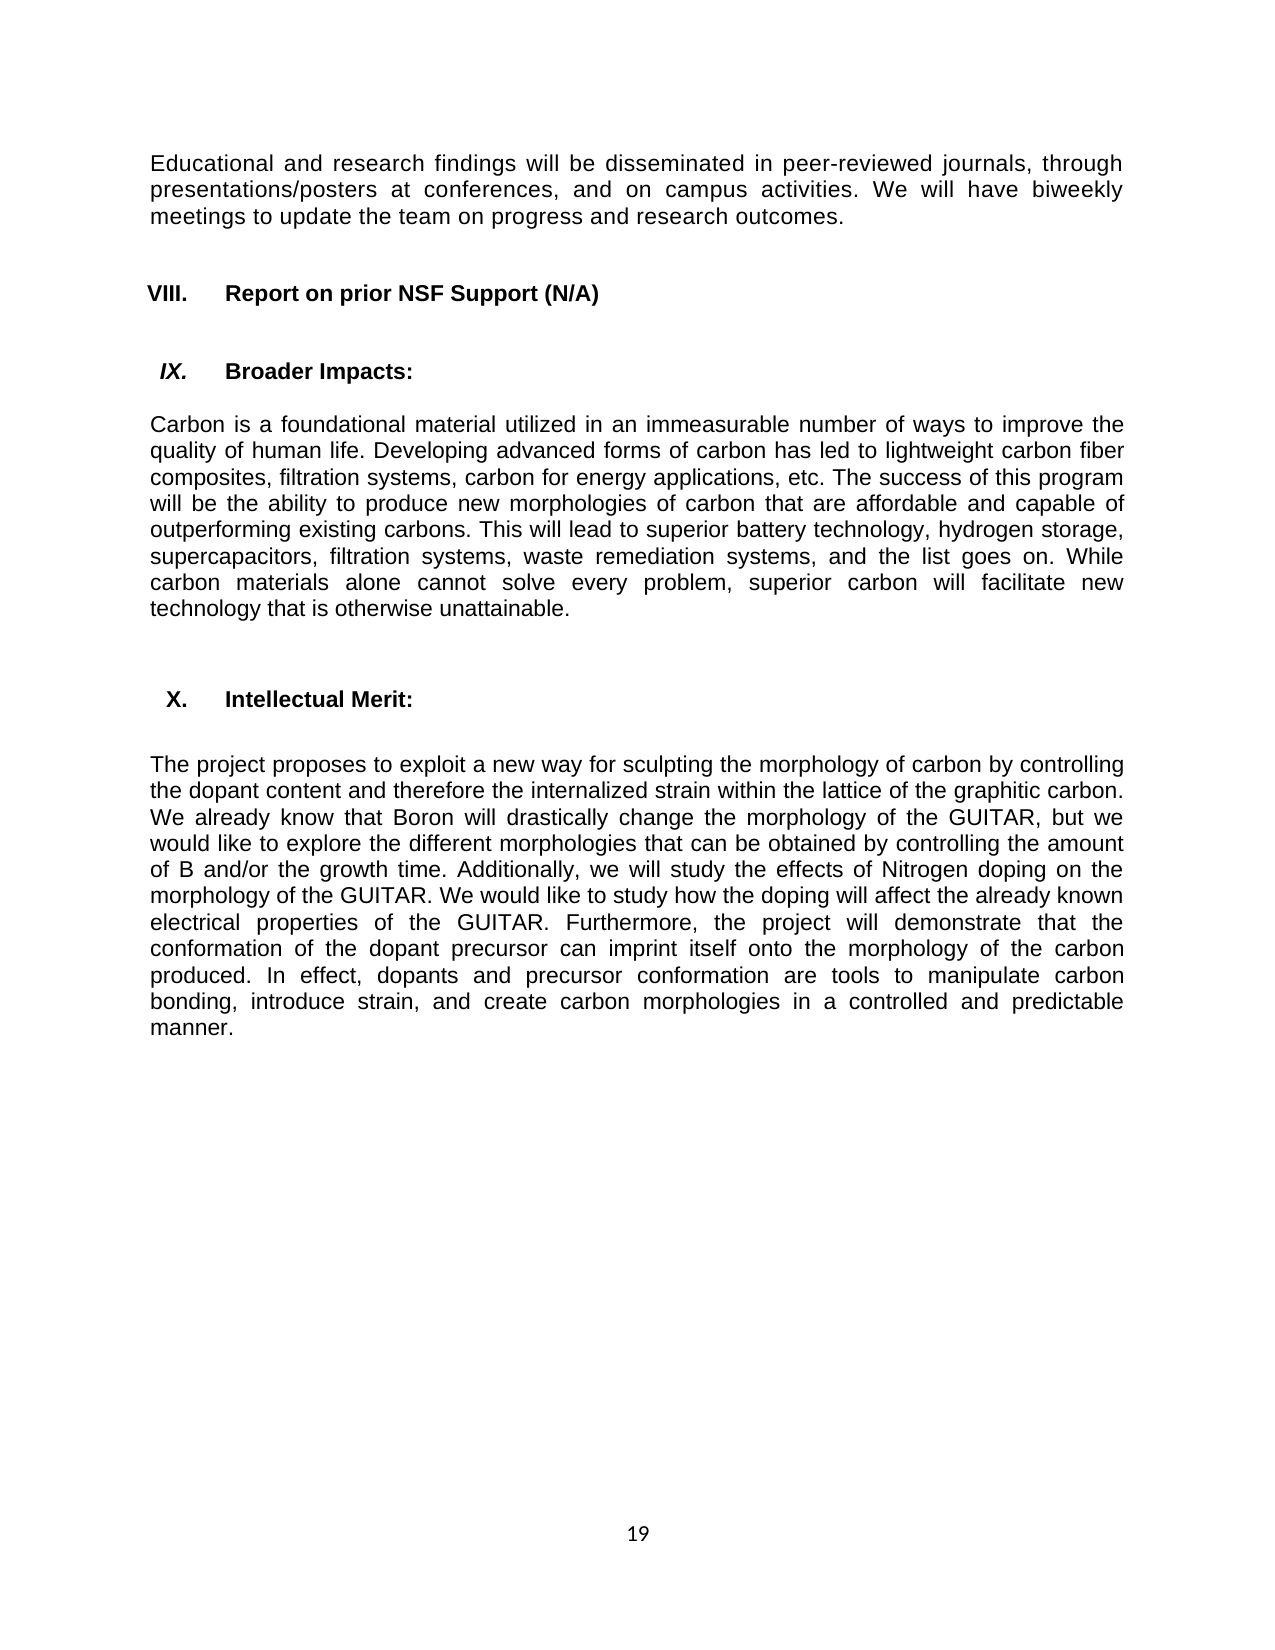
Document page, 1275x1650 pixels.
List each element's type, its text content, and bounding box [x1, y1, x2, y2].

subtitle Broader Impacts: [187, 358, 1125, 384]
text Educational and research findings will be disseminated in peer-reviewed journals, through presentations/posters at conferences, and on campus activities. We will have biweekly meetings to update the team on progress and research outcomes. [150, 150, 1125, 229]
text Carbon is a foundational material utilized in an immeasurable number of ways to improve the quality of human life. Developing advanced forms of carbon has led to lightweight carbon fiber composites, filtration systems, carbon for energy applications, etc. The success of this program will be the ability to produce new morphologies of carbon that are affordable and capable of outperforming existing carbons. This will lead to superior battery technology, hydrogen storage, supercapacitors, filtration systems, waste remediation systems, and the list goes on. While carbon materials alone cannot solve every problem, superior carbon will facilitate new technology that is otherwise unattainable. [150, 411, 1125, 622]
subtitle Report on prior NSF Support (N/A) [187, 280, 1125, 307]
subtitle Intellectual Merit: [187, 686, 1125, 712]
text The project proposes to exploit a new way for sculpting the morphology of carbon by controlling the dopant content and therefore the internalized strain within the lattice of the graphitic carbon. We already know that Boron will drastically change the morphology of the GUITAR, but we would like to explore the different morphologies that can be obtained by controlling the amount of B and/or the growth time. Additionally, we will study the effects of Nitrogen doping on the morphology of the GUITAR. We would like to study how the doping will affect the already known electrical properties of the GUITAR. Furthermore, the project will demonstrate that the conformation of the dopant precursor can imprint itself onto the morphology of the carbon produced. In effect, dopants and precursor conformation are tools to manipulate carbon bonding, introduce strain, and create carbon morphologies in a controlled and predictable manner. [150, 751, 1125, 1041]
